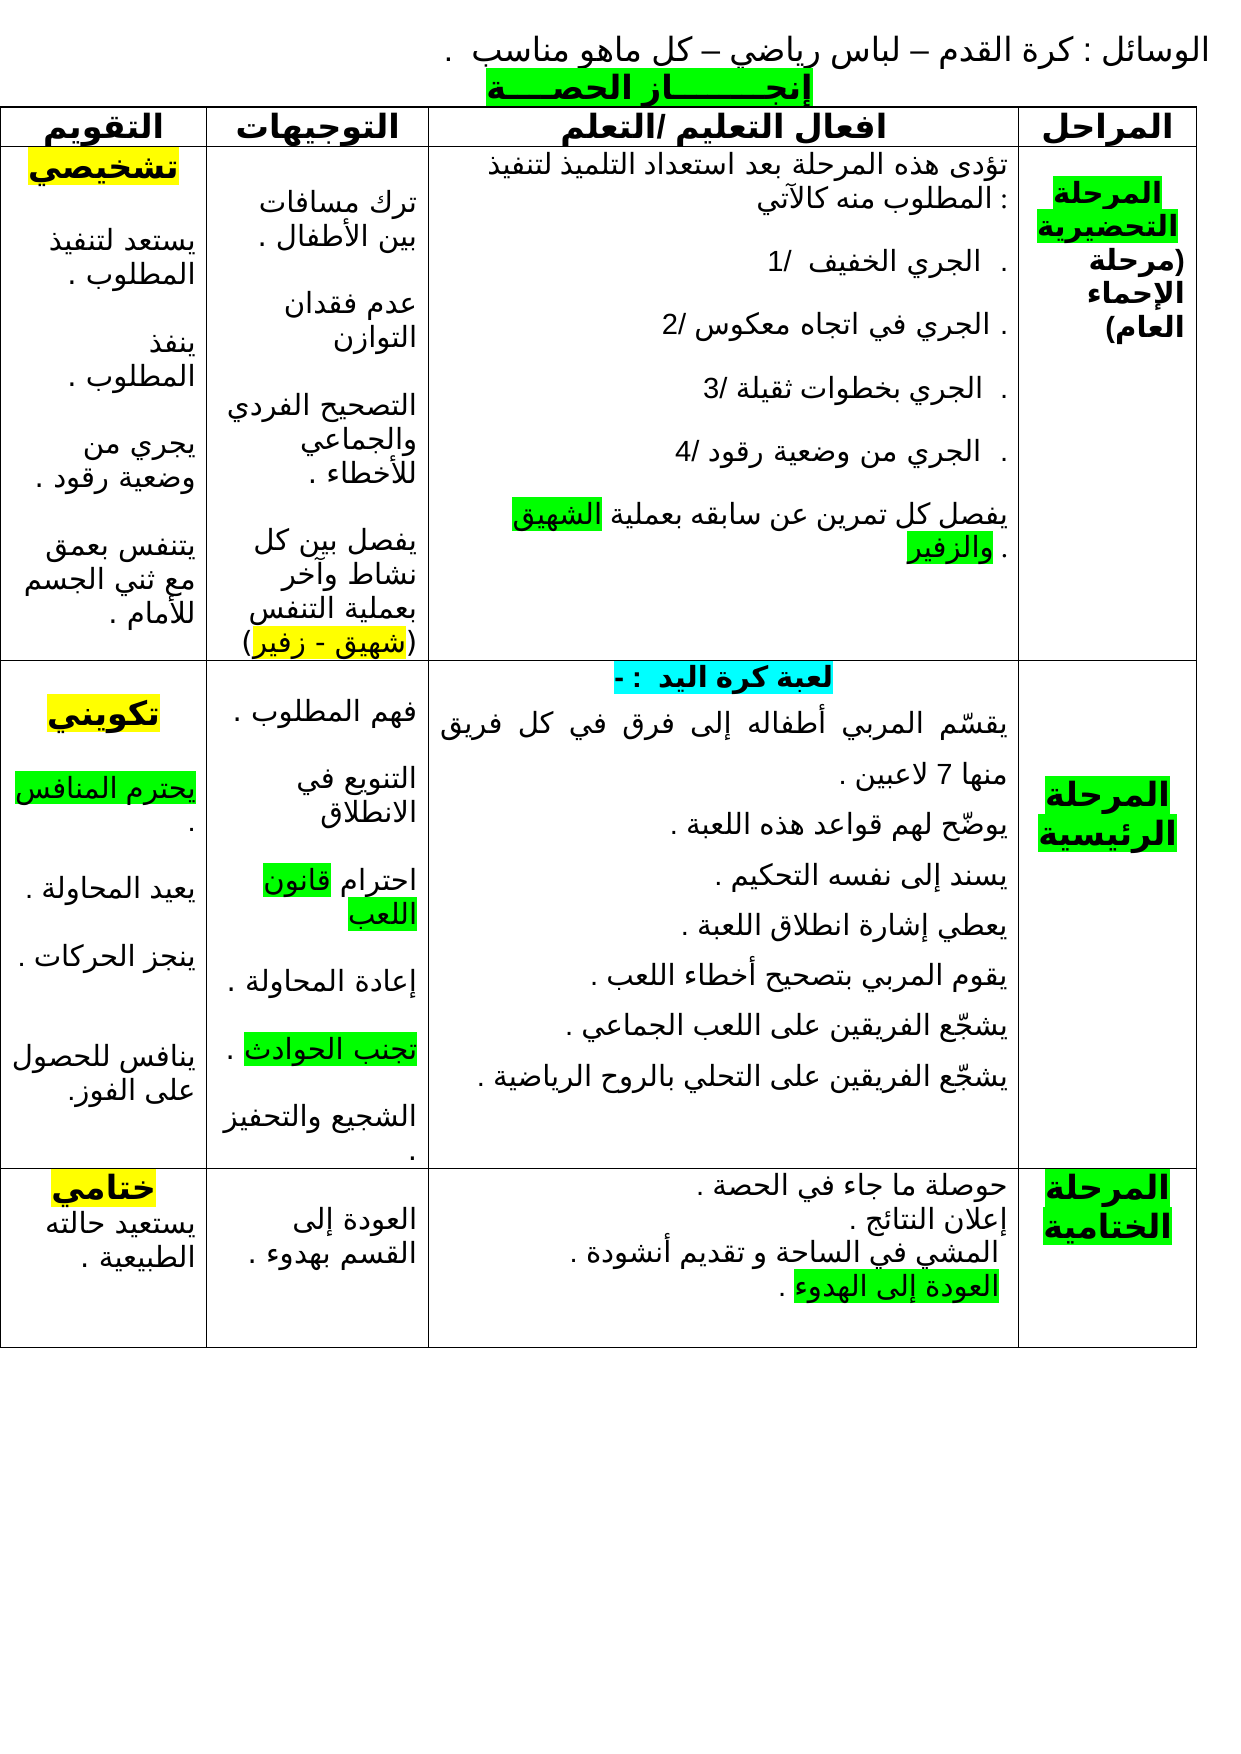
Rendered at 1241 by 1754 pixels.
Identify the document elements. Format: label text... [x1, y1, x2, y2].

table_cell العودة إلى القسم بهدوء . [207, 1169, 428, 1347]
table_cell المرحلة الرئيسية [1019, 661, 1196, 1167]
table_cell المرحلة التحضيرية (مرحلة الإحماء العام) [1019, 147, 1196, 659]
table_cell حوصلة ما جاء في الحصة . إعلان النتائج . المشي في الساحة و تقديم أنشودة . العودة إلى الهدوء . [429, 1169, 1018, 1347]
table_header التقويم [1, 108, 206, 146]
table_cell فهم المطلوب . التنويع في الانطلاق احترام قانون اللعب إعادة المحاولة . تجنب الحوادث . الشجيع والتحفيز . [207, 661, 428, 1167]
table_cell ترك مسافات بين الأطفال . عدم فقدان التوازن التصحيح الفردي والجماعي للأخطاء . يفصل بين كل نشاط وآخر بعملية التنفس (شهيق - زفير) [207, 147, 428, 659]
text الوسائل : كرة القدم – لباس رياضي – كل ماهو مناسب . إنجــــــــاز الحصــــة [29, 29, 1211, 106]
table_header المراحل [1019, 108, 1196, 146]
table_cell تؤدى هذه المرحلة بعد استعداد التلميذ لتنفيذ المطلوب منه كالآتي : 1/ الجري الخفيف . 2/ الجري في اتجاه معكوس . 3/ الجري بخطوات ثقيلة . 4/ الجري من وضعية رقود . يفصل كل تمرين عن سابقه بعملية الشهيق والزفير . [429, 147, 1018, 659]
table_header افعال التعليم /التعلم [429, 108, 1018, 146]
table_cell المرحلة الختامية [1019, 1169, 1196, 1347]
table_cell تشخيصي يستعد لتنفيذ المطلوب . ينفذ المطلوب . يجري من وضعية رقود . يتنفس بعمق مع ثني الجسم للأمام . [1, 147, 206, 659]
table_header التوجيهات [207, 108, 428, 146]
table_cell لعبة كرة اليد : - يقسّم المربي أطفاله إلى فرق في كل فريق منها 7 لاعبين . يوضّح لهم قواعد هذه اللعبة . يسند إلى نفسه التحكيم . يعطي إشارة انطلاق اللعبة . يقوم المربي بتصحيح أخطاء اللعب . يشجّع الفريقين على اللعب الجماعي . يشجّع الفريقين على التحلي بالروح الرياضية . [429, 661, 1018, 1167]
table_cell تكويني يحترم المنافس . يعيد المحاولة . ينجز الحركات . ينافس للحصول على الفوز. [1, 661, 206, 1167]
table_cell ختامي يستعيد حالته الطبيعية . [1, 1169, 206, 1347]
